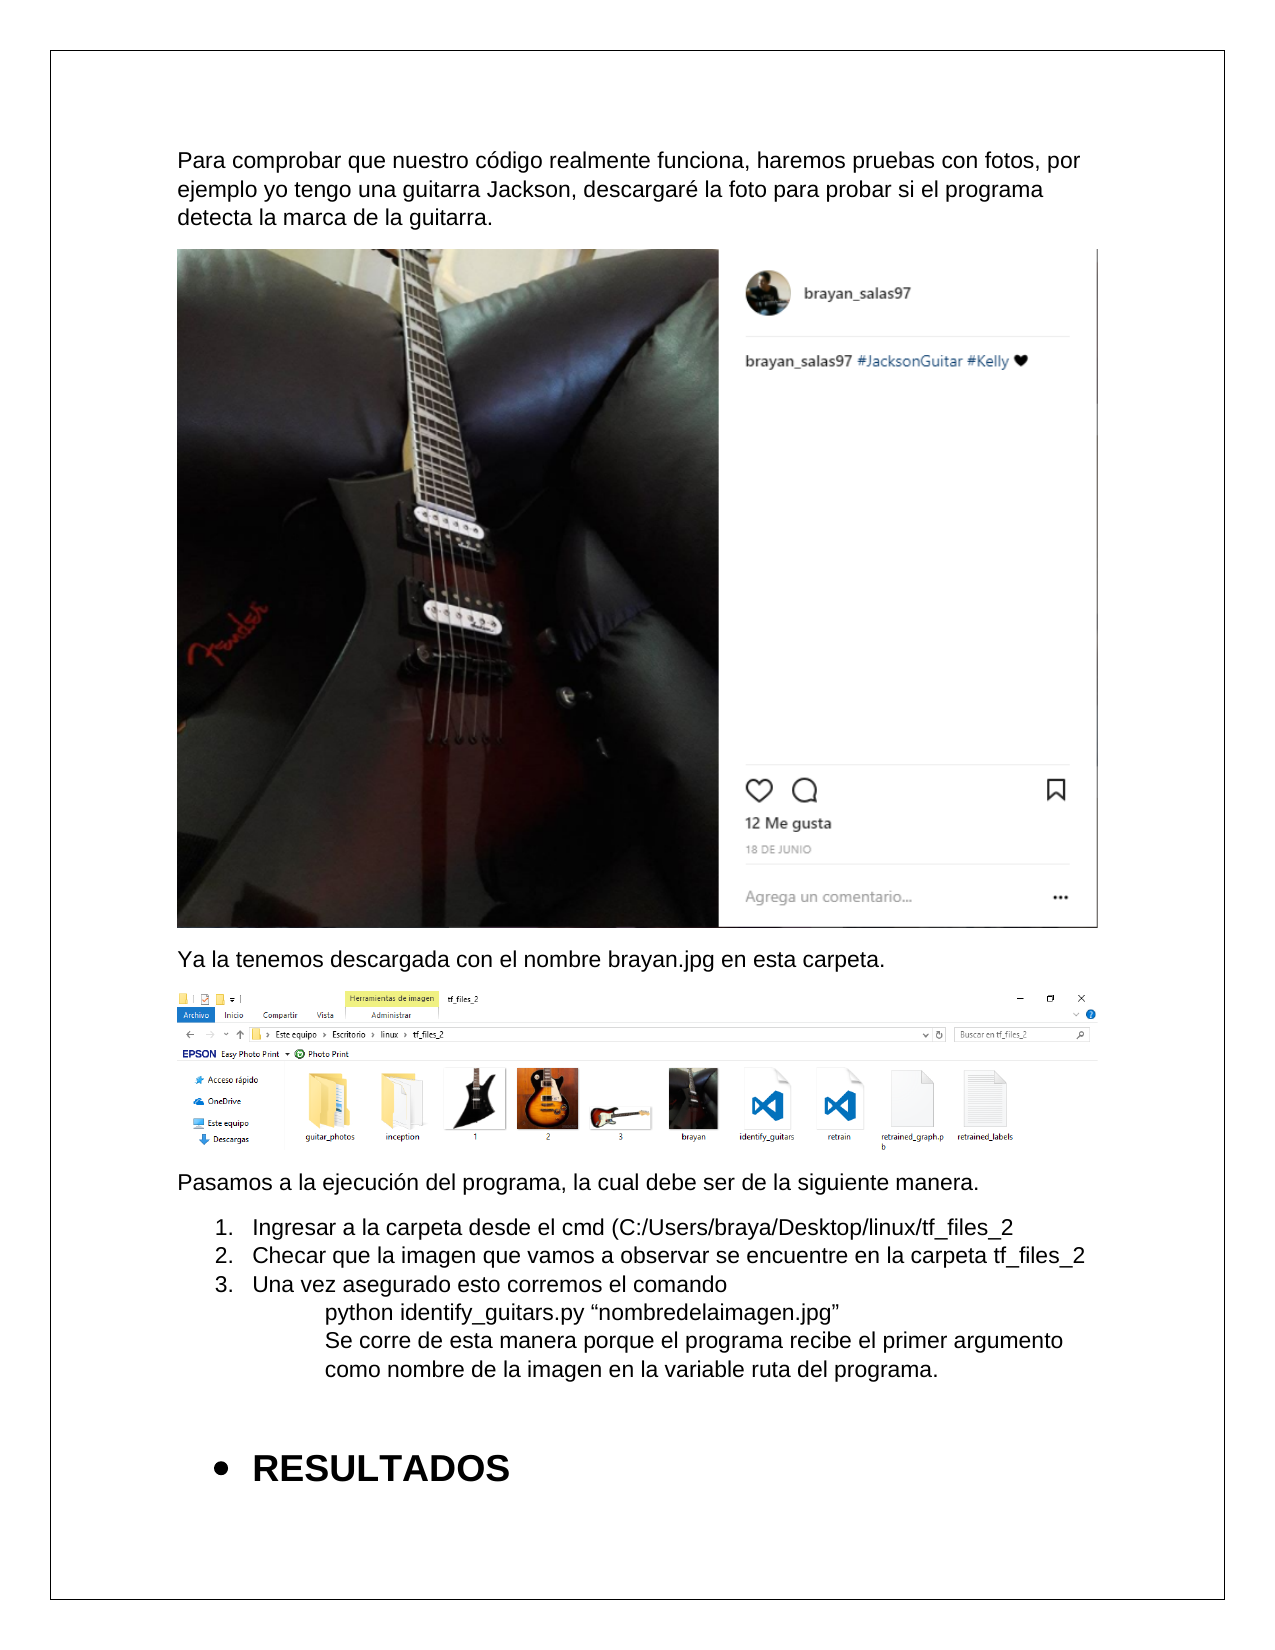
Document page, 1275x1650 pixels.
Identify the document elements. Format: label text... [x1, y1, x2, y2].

text Pasamos a la ejecución del programa, la cual debe ser de la siguiente manera. [177, 1169, 1098, 1195]
list Una vez asegurado esto corremos el comando python identify_guitars.py “nombredelaimagen.jpg” [214, 1271, 1098, 1325]
list Ingresar a la carpeta desde el cmd (C:/Users/braya/Desktop/linux/tf_files_2 [214, 1214, 1098, 1240]
list Se corre de esta manera porque el programa recibe el primer argumento como nombre de la imagen en la variable ruta del programa. [324, 1327, 1098, 1382]
text Ya la tenemos descargada con el nombre brayan.jpg en esta carpeta. [177, 946, 1098, 973]
list RESULTADOS [214, 1446, 1098, 1489]
text Para comprobar que nuestro código realmente funciona, haremos pruebas con fotos, por ejemplo yo tengo una guitarra Jackson, descargaré la foto para probar si el programa detecta la marca de la guitarra. [177, 147, 1098, 231]
picture [177, 991, 1098, 1150]
picture [177, 249, 1098, 928]
list Checar que la imagen que vamos a observar se encuentre en la carpeta tf_files_2 [214, 1242, 1098, 1268]
